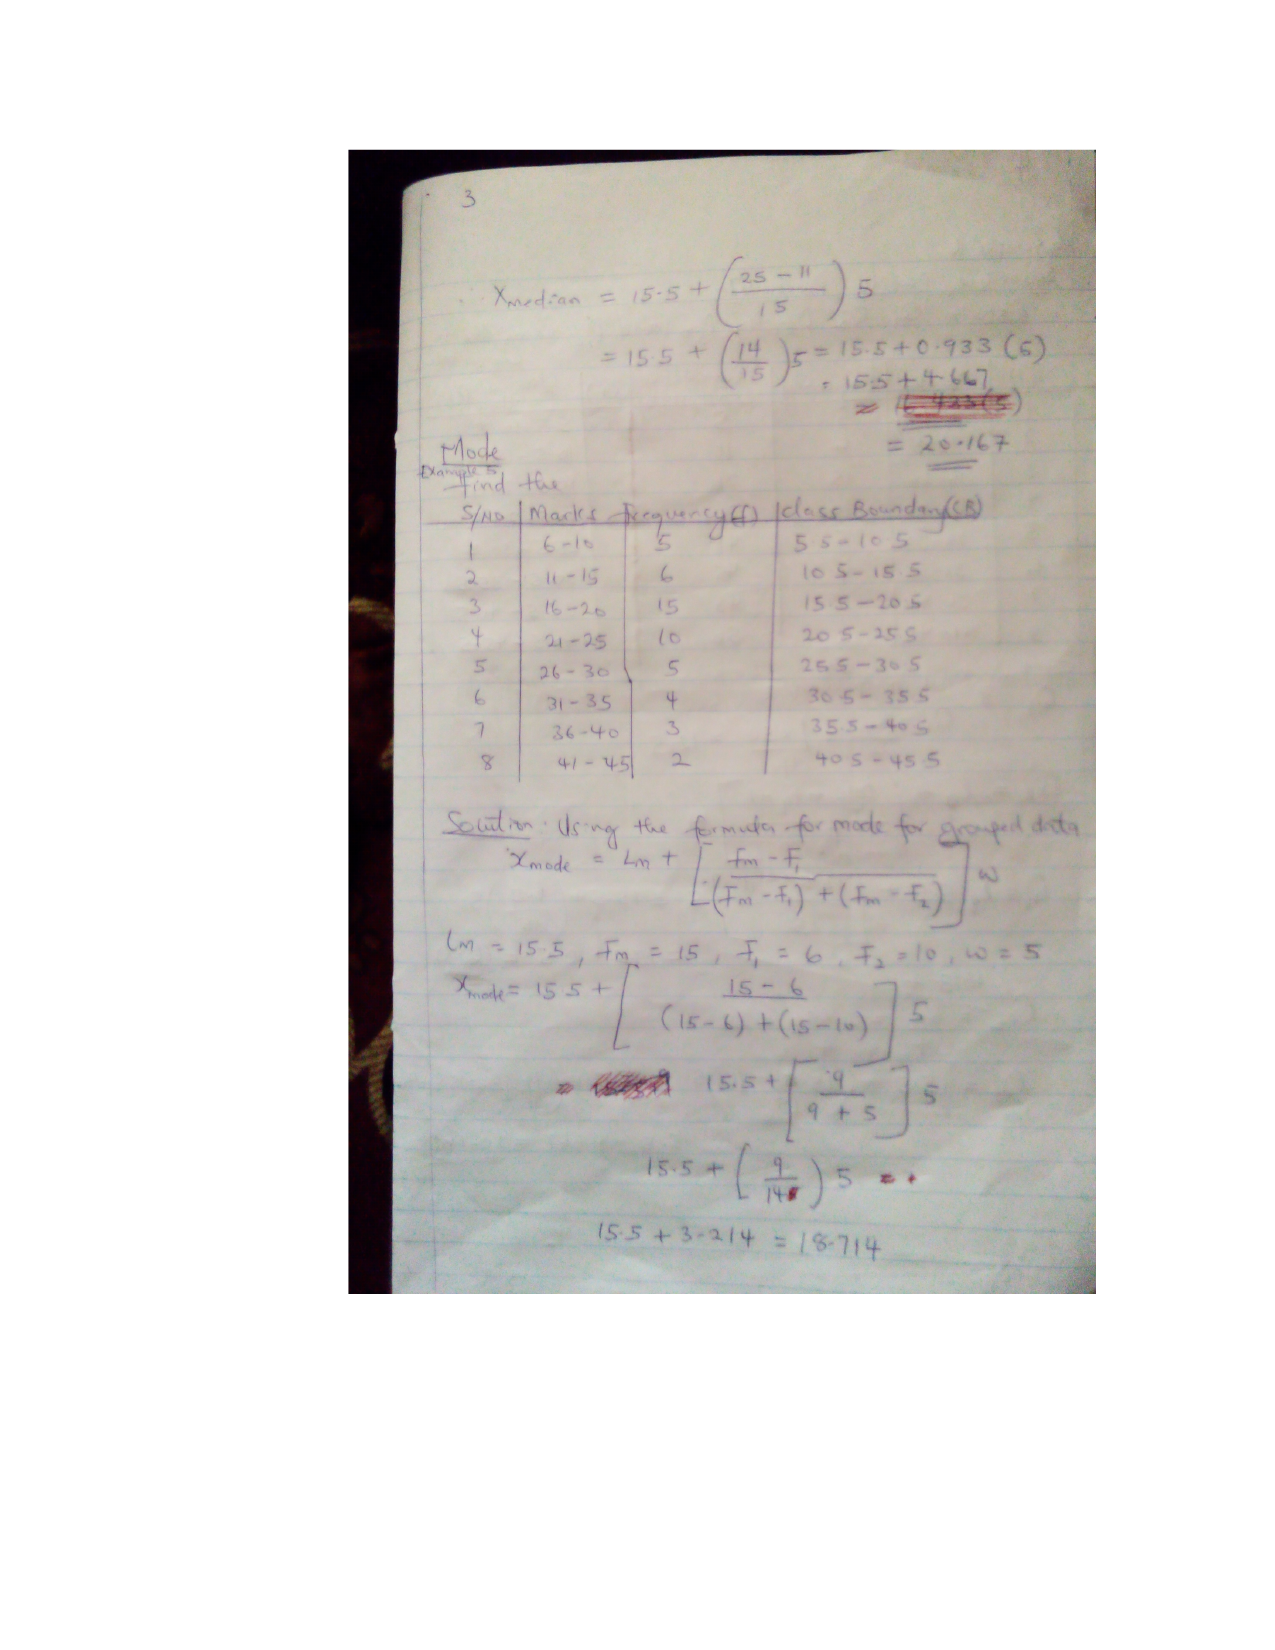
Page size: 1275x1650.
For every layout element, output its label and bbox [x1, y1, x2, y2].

picture [349, 151, 1096, 1293]
